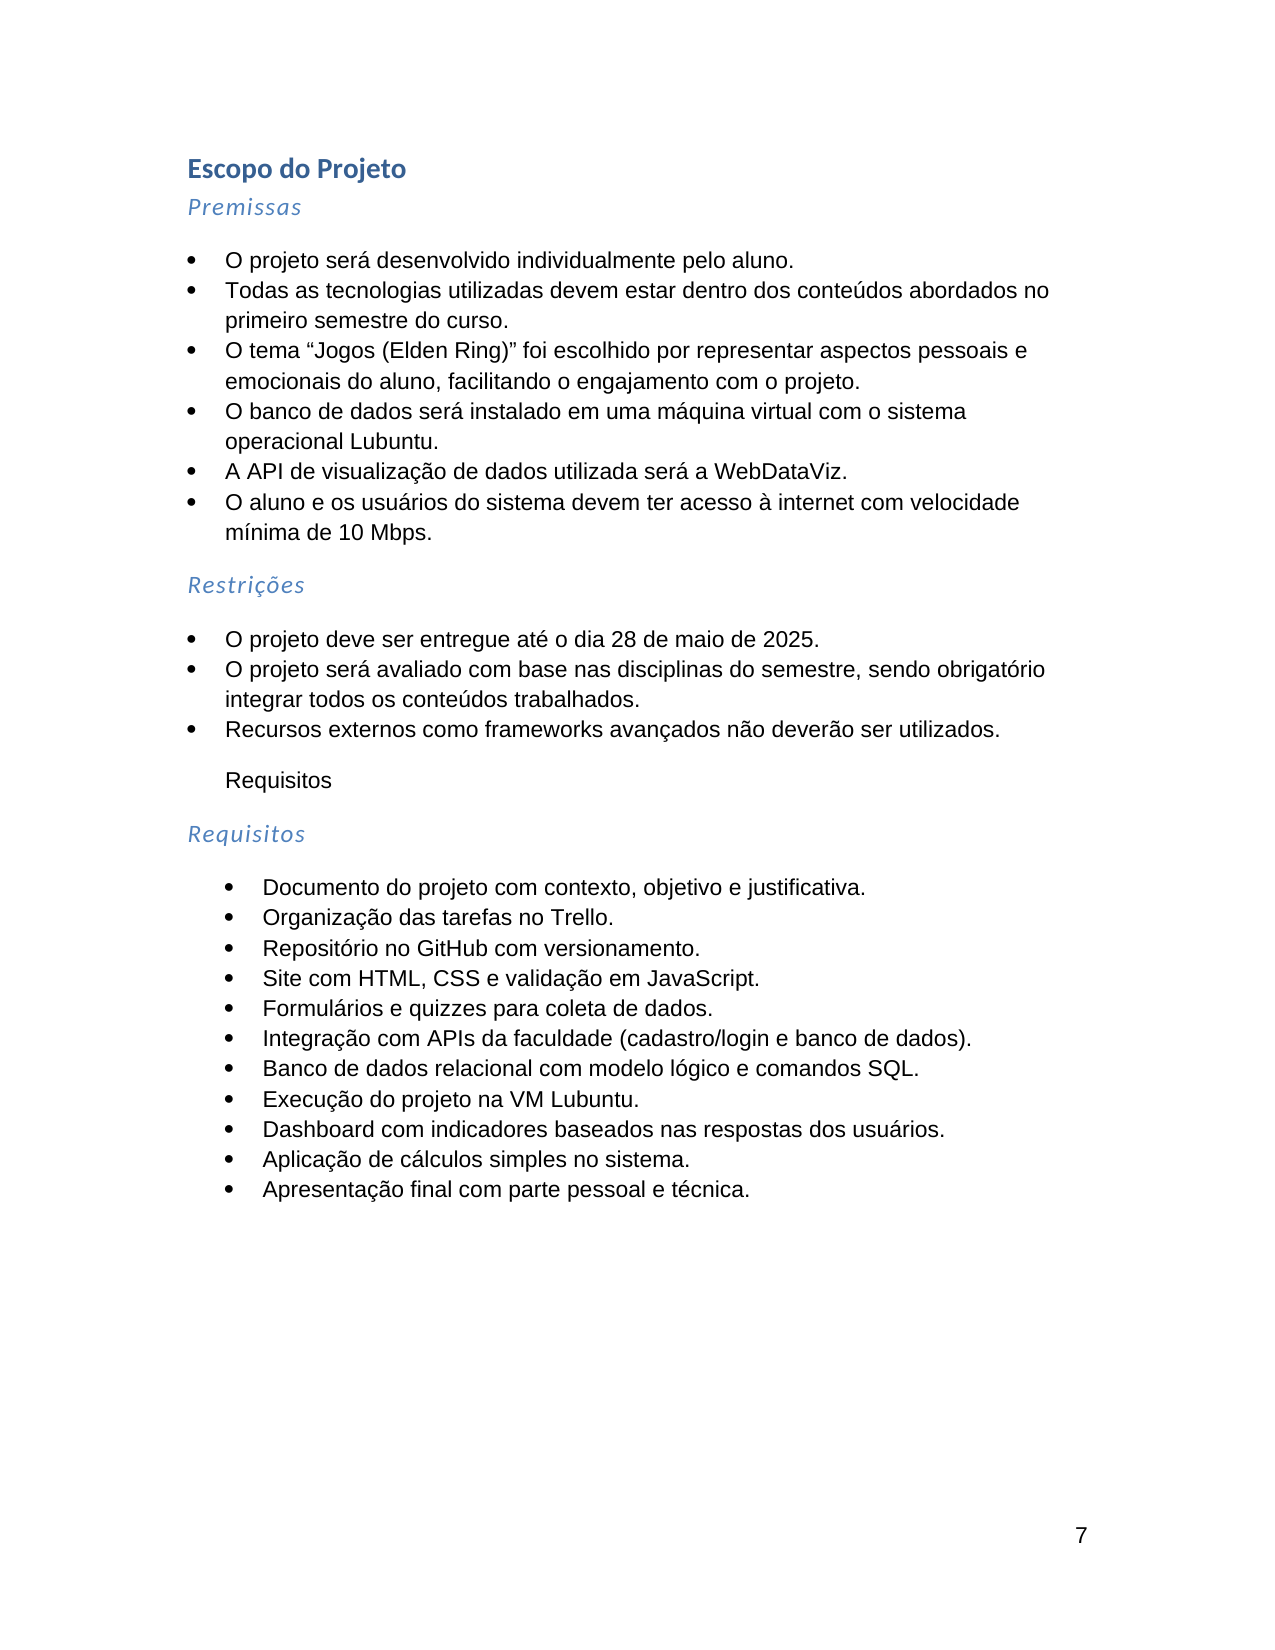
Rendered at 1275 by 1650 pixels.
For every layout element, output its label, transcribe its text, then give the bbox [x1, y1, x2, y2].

list Integração com APIs da faculdade (cadastro/login e banco de dados). [225, 1025, 1087, 1051]
list Dashboard com indicadores baseados nas respostas dos usuários. [225, 1116, 1087, 1142]
list Repositório no GitHub com versionamento. [225, 934, 1087, 961]
subtitle Escopo do Projeto [187, 150, 1087, 186]
list O projeto será desenvolvido individualmente pelo aluno. [187, 247, 1087, 273]
list Site com HTML, CSS e validação em JavaScript. [225, 965, 1087, 991]
list O projeto deve ser entregue até o dia 28 de maio de 2025. [187, 626, 1087, 652]
list Banco de dados relacional com modelo lógico e comandos SQL. [225, 1055, 1087, 1082]
list O tema “Jogos (Elden Ring)” foi escolhido por representar aspectos pessoais e emocionais do aluno, facilitando o engajamento com o projeto. [187, 337, 1087, 394]
list Formulários e quizzes para coleta de dados. [225, 995, 1087, 1021]
list A API de visualização de dados utilizada será a WebDataViz. [187, 458, 1087, 484]
list Todas as tecnologias utilizadas devem estar dentro dos conteúdos abordados no primeiro semestre do curso. [187, 277, 1087, 333]
list Documento do projeto com contexto, objetivo e justificativa. [225, 874, 1087, 900]
list Aplicação de cálculos simples no sistema. [225, 1146, 1087, 1172]
subtitle Premissas [187, 191, 1087, 221]
list O banco de dados será instalado em uma máquina virtual com o sistema operacional Lubuntu. [187, 398, 1087, 454]
text Requisitos [187, 767, 1087, 793]
list O aluno e os usuários do sistema devem ter acesso à internet com velocidade mínima de 10 Mbps. [187, 488, 1087, 545]
list Recursos externos como frameworks avançados não deverão ser utilizados. [187, 716, 1087, 742]
subtitle Restrições [187, 570, 1087, 600]
list O projeto será avaliado com base nas disciplinas do semestre, sendo obrigatório integrar todos os conteúdos trabalhados. [187, 656, 1087, 712]
list Execução do projeto na VM Lubuntu. [225, 1086, 1087, 1112]
subtitle Requisitos [187, 818, 1087, 849]
list Apresentação final com parte pessoal e técnica. [225, 1176, 1087, 1202]
list Organização das tarefas no Trello. [225, 904, 1087, 931]
